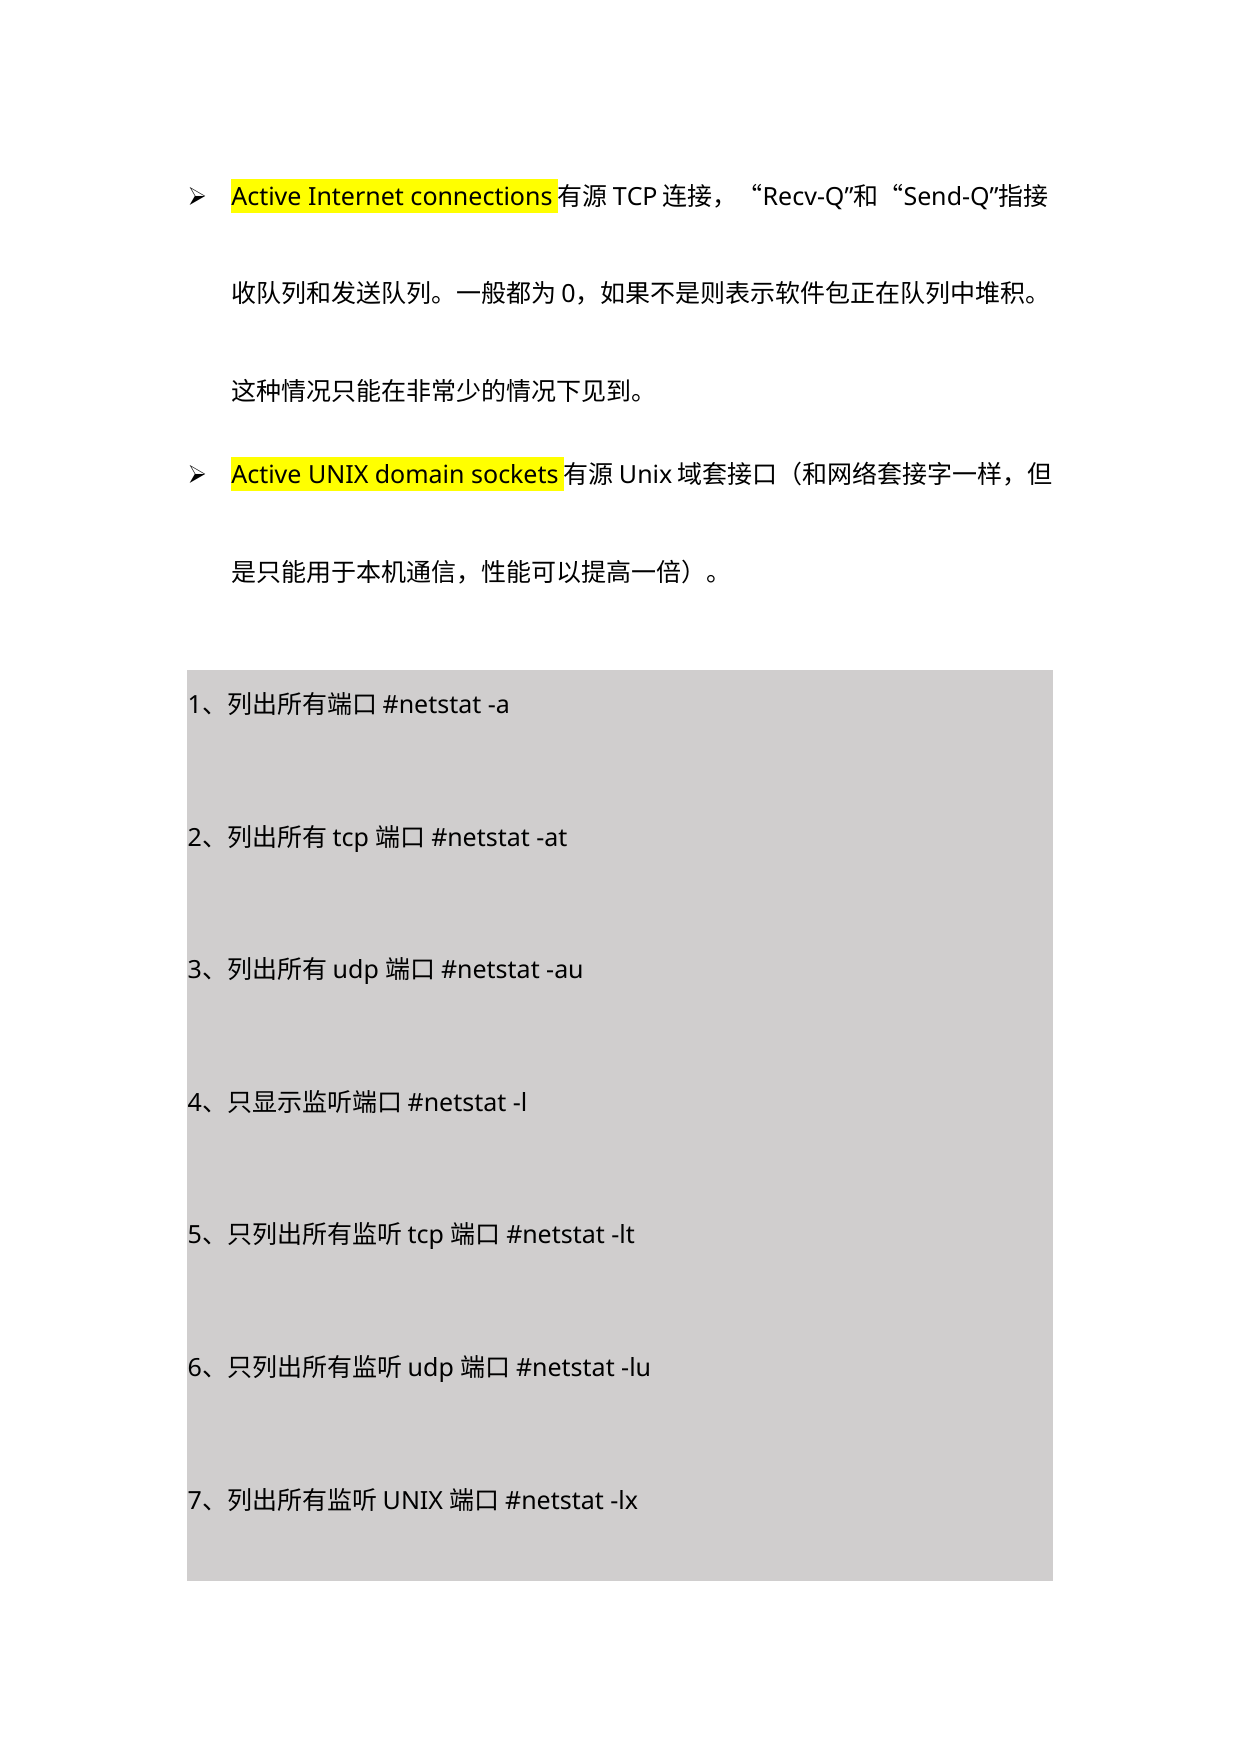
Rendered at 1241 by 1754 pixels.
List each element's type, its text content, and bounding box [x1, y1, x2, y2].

text 1、列出所有端口 #netstat -a [187, 670, 1053, 735]
text 7、列出所有监听 UNIX 端口 #netstat -lx [187, 1466, 1053, 1531]
list Active UNIX domain sockets有源Unix域套接口（和网络套接字一样，但是只能用于本机通信，性能可以提高一倍）。 [187, 440, 1053, 603]
text 4、只显示监听端口 #netstat -l [187, 1068, 1053, 1133]
text 5、只列出所有监听 tcp 端口 #netstat -lt [187, 1201, 1053, 1266]
text 2、列出所有 tcp 端口 #netstat -at [187, 803, 1053, 868]
text 3、列出所有 udp 端口 #netstat -au [187, 935, 1053, 1000]
list Active Internet connections有源TCP连接，“Recv-Q”和“Send-Q”指接收队列和发送队列。一般都为0，如果不是则表示软件包正在队列中堆积。这种情况只能在非常少的情况下见到。 [187, 162, 1053, 422]
text 6、只列出所有监听 udp 端口 #netstat -lu [187, 1333, 1053, 1398]
